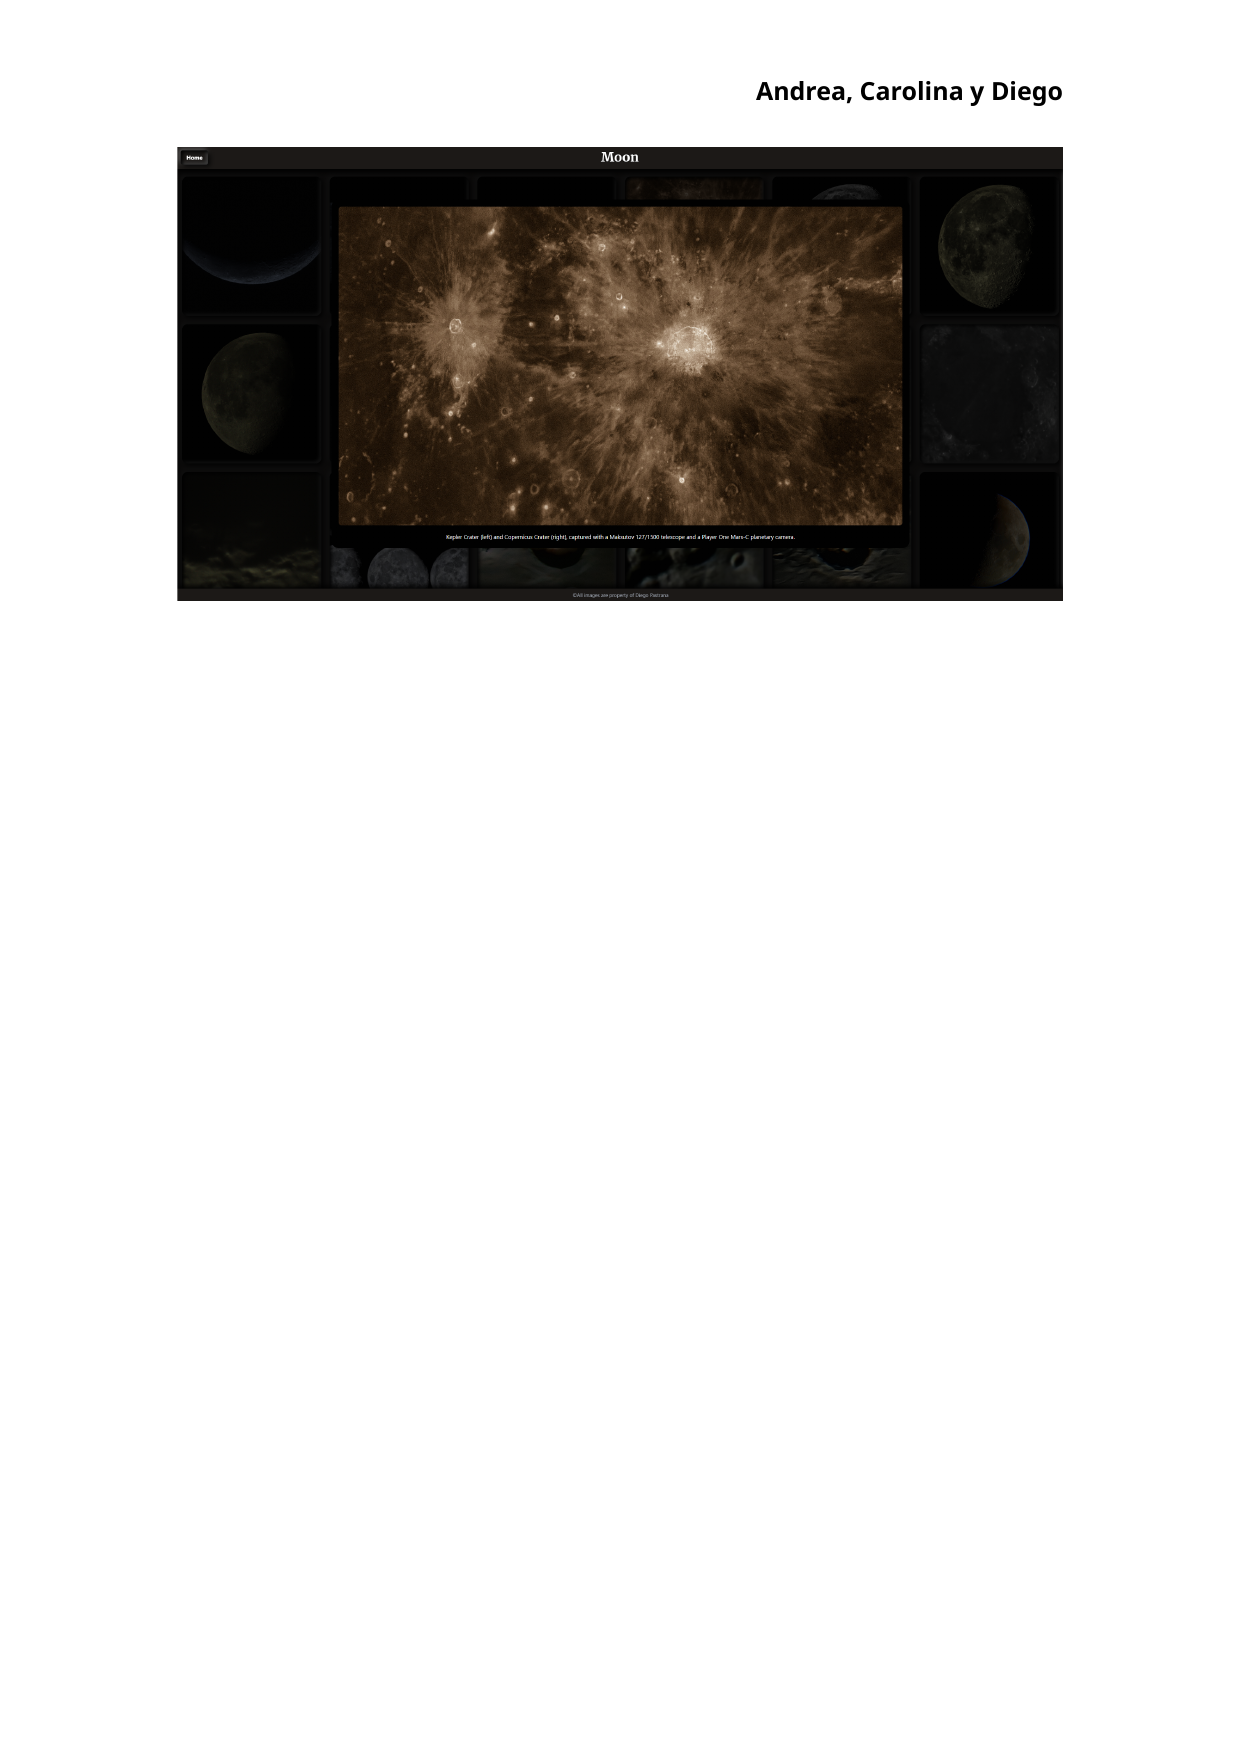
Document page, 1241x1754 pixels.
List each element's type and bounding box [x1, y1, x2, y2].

picture [177, 147, 1063, 601]
